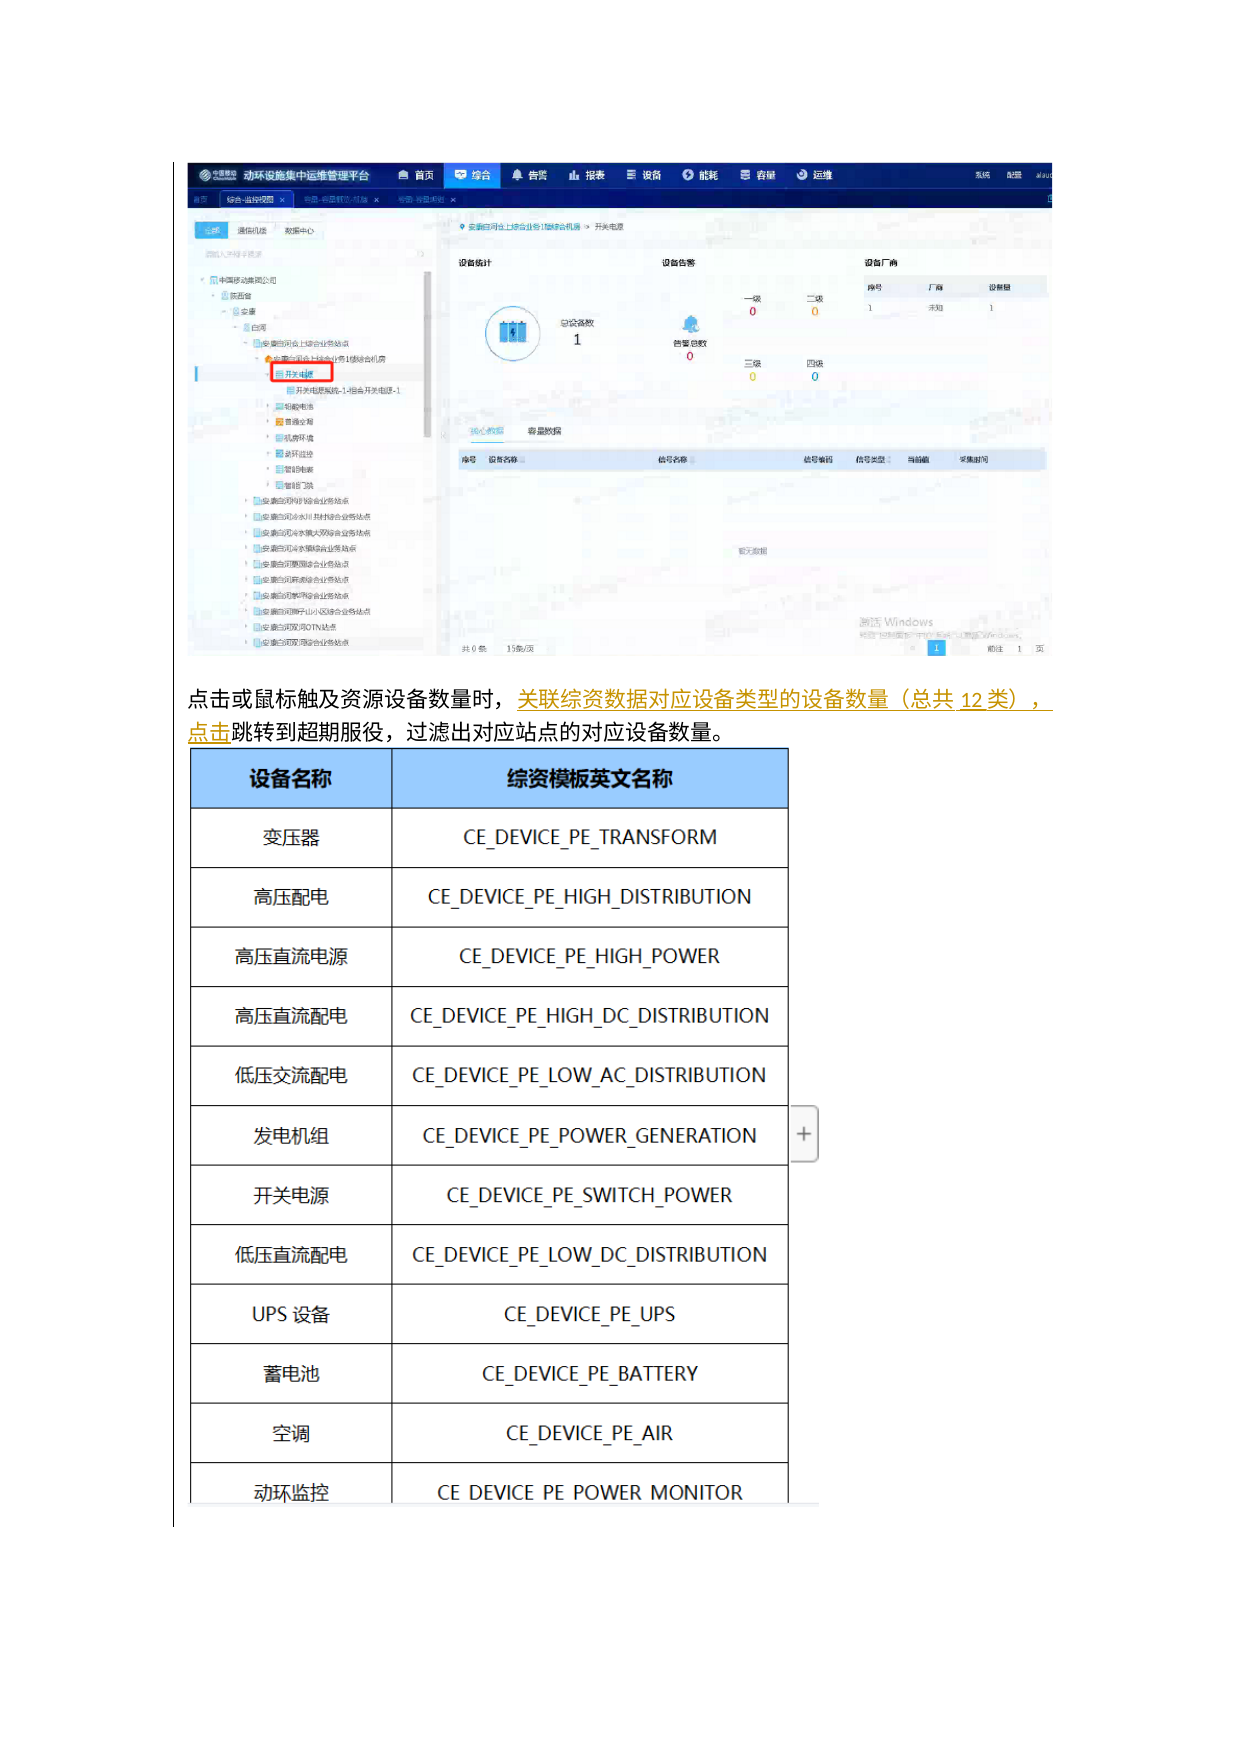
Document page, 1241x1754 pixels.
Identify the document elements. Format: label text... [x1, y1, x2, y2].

picture [187, 162, 1053, 656]
picture [187, 747, 819, 1507]
text 点击或鼠标触及资源设备数量时，跳转到超期服役，过滤出对应站点的对应设备数量。 [187, 682, 1053, 747]
